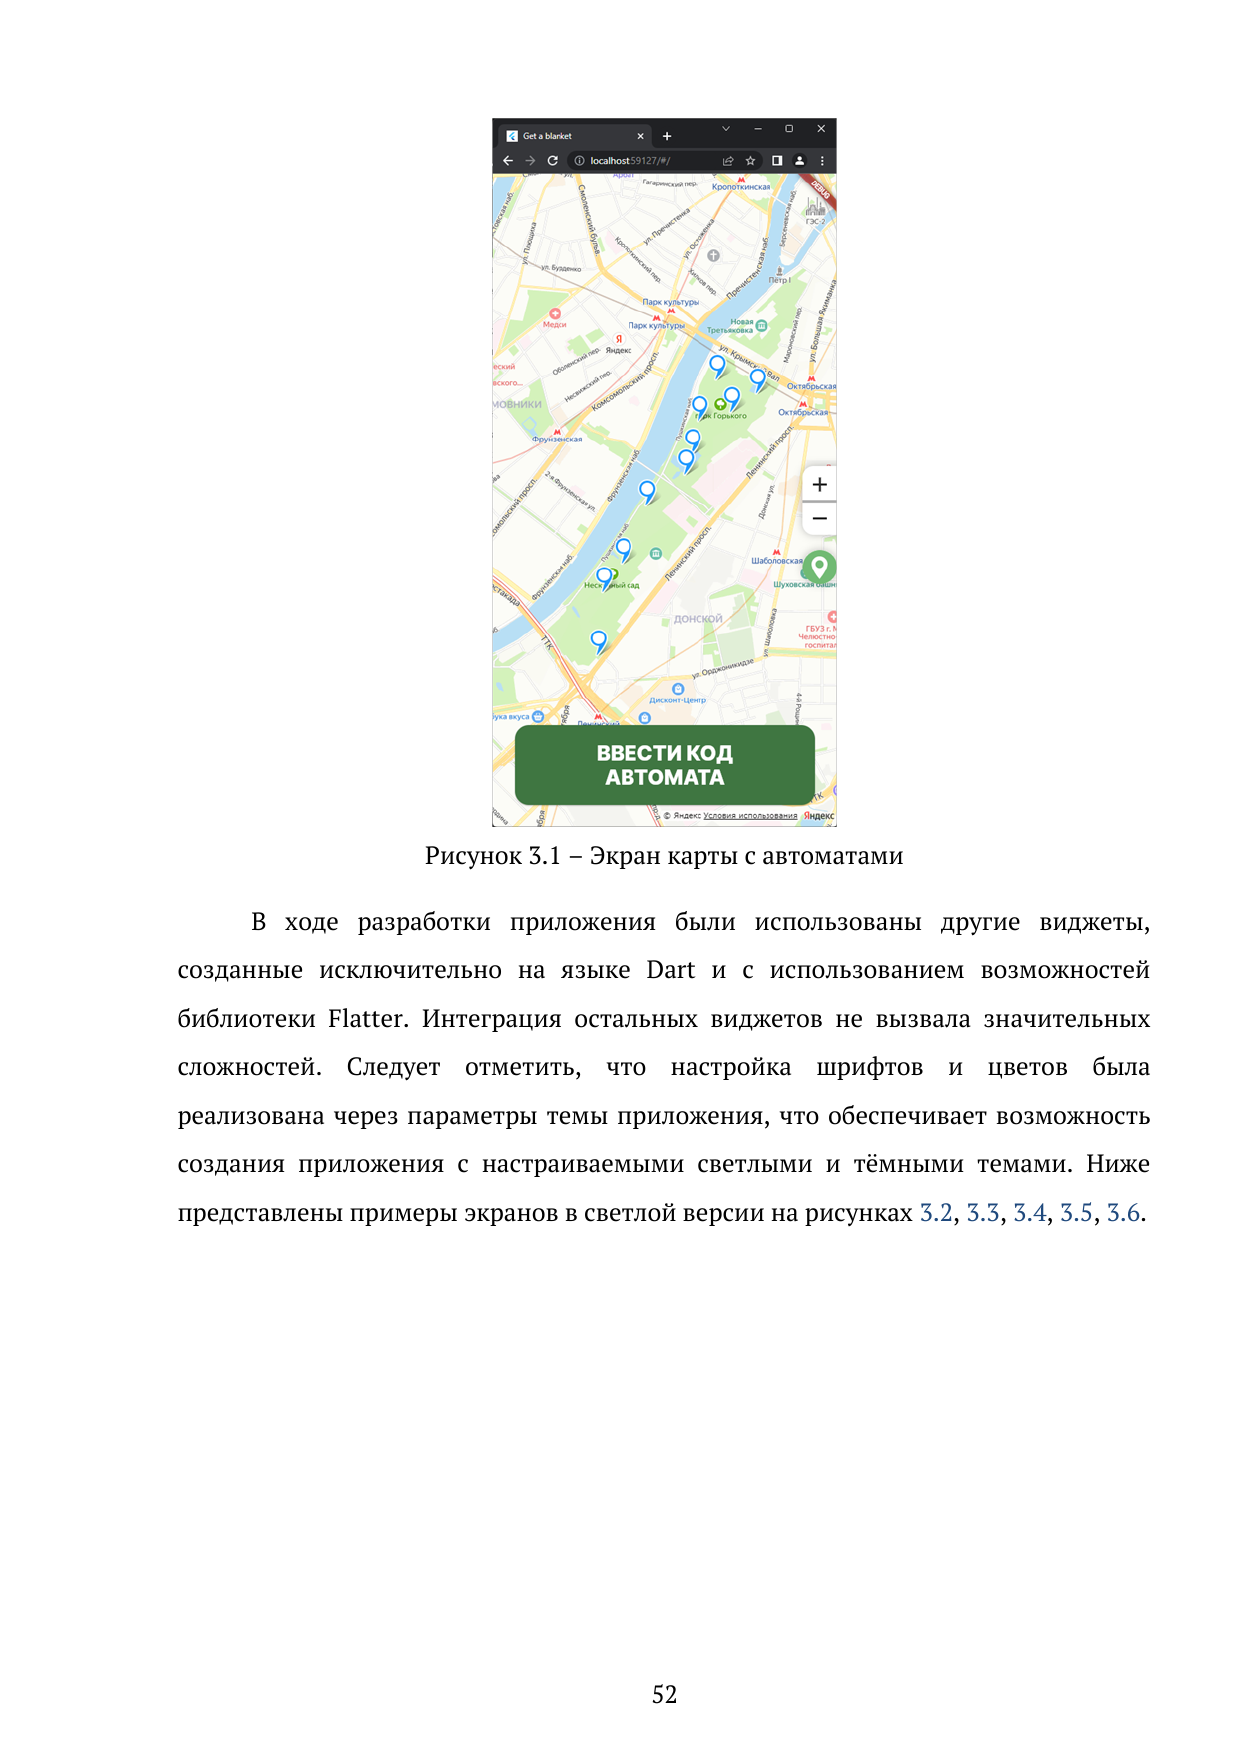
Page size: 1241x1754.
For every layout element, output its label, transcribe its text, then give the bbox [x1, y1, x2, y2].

picture [492, 118, 837, 827]
text В ходе разработки приложения были использованы другие виджеты, созданные исключительно на языке Dart и с использованием возможностей библиотеки Flatter. Интеграция остальных виджетов не вызвала значительных сложностей. Следует отметить, что настройка шрифтов и цветов была реализована через параметры темы приложения, что обеспечивает возможность создания приложения с настраиваемыми светлыми и тёмными темами. Ниже представлены примеры экранов в светлой версии на рисунках 3.2, 3.3, 3.4, 3.5, 3.6. [177, 904, 1152, 1228]
text Рисунок 3.1 – Экран карты с автоматами [177, 839, 1152, 872]
